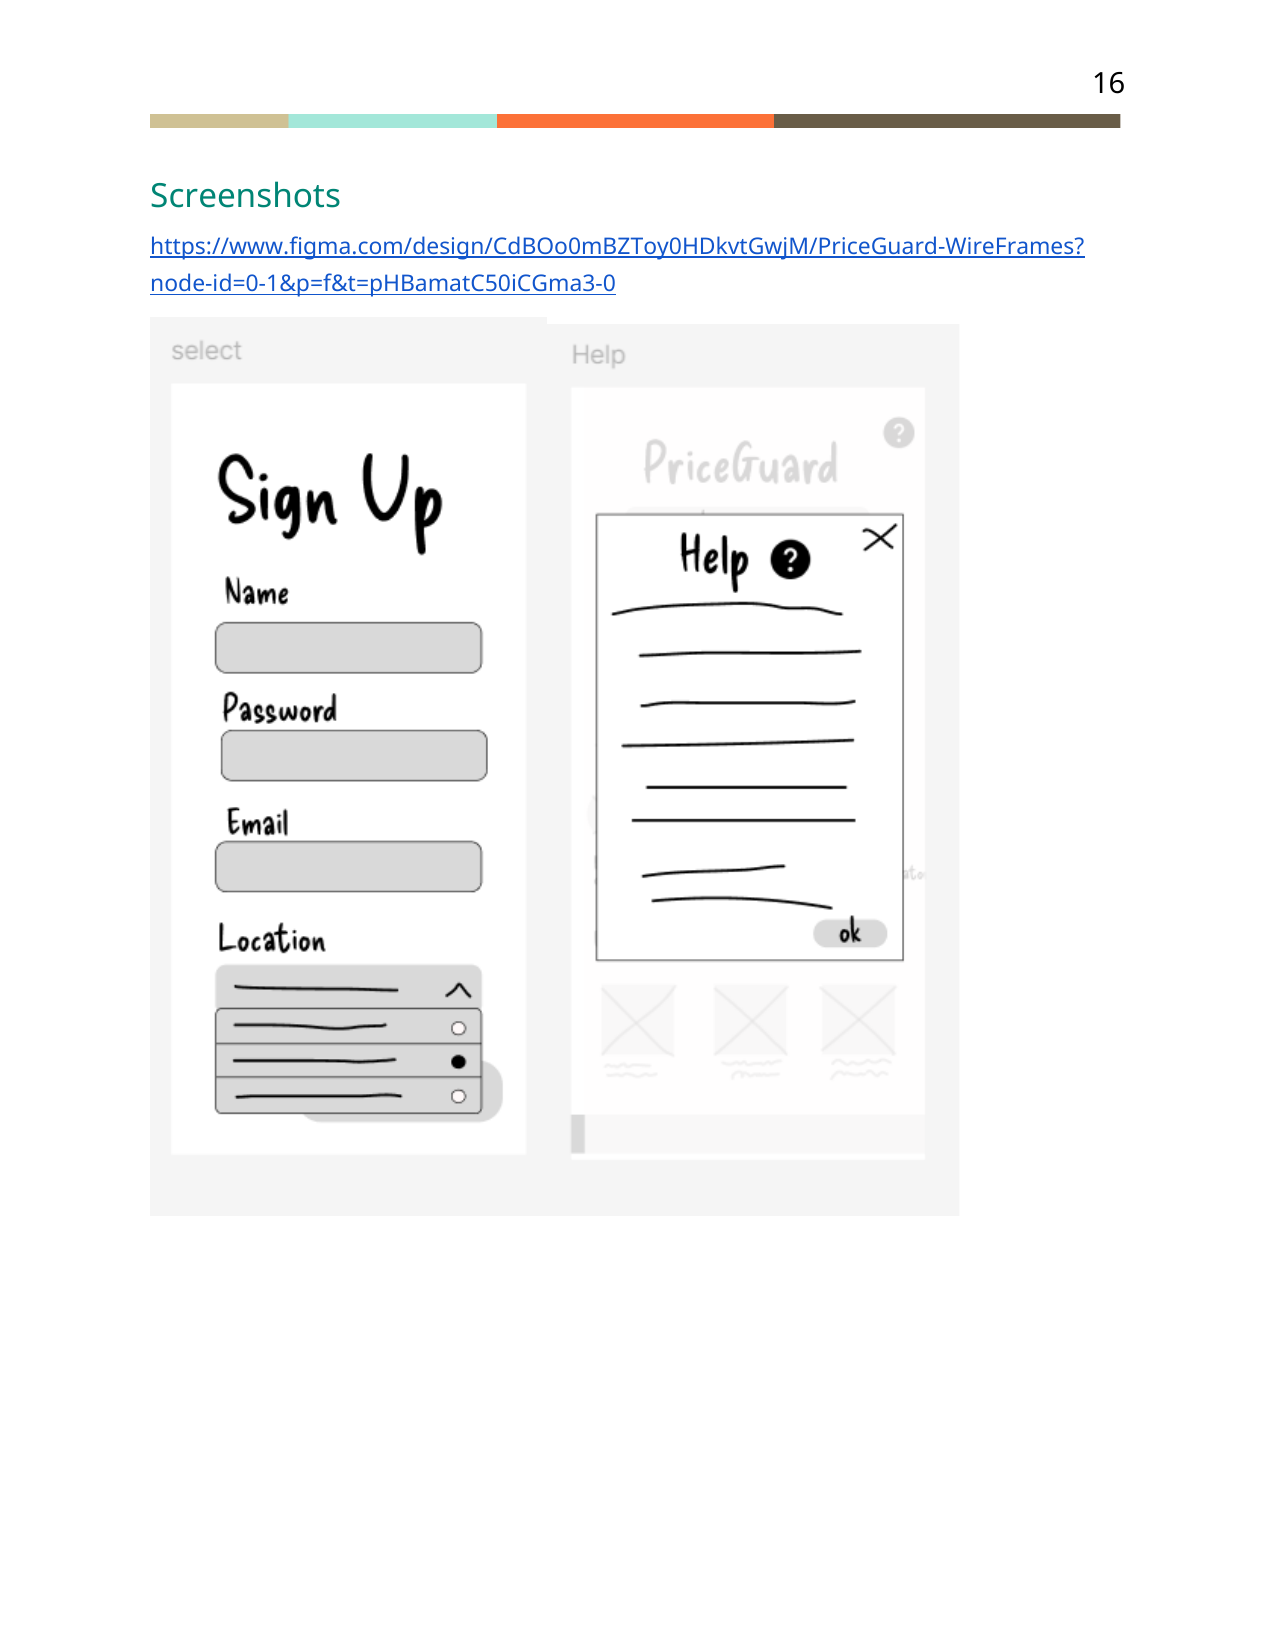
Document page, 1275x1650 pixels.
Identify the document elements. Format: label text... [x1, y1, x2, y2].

picture [150, 317, 960, 1216]
picture [150, 114, 1121, 128]
subtitle Screenshots [150, 172, 1125, 217]
text https://www.figma.com/design/CdBOo0mBZToy0HDkvtGwjM/PriceGuard-WireFrames?node-id=0-1&p=f&t=pHBamatC50iCGma3-0 [150, 230, 1125, 299]
